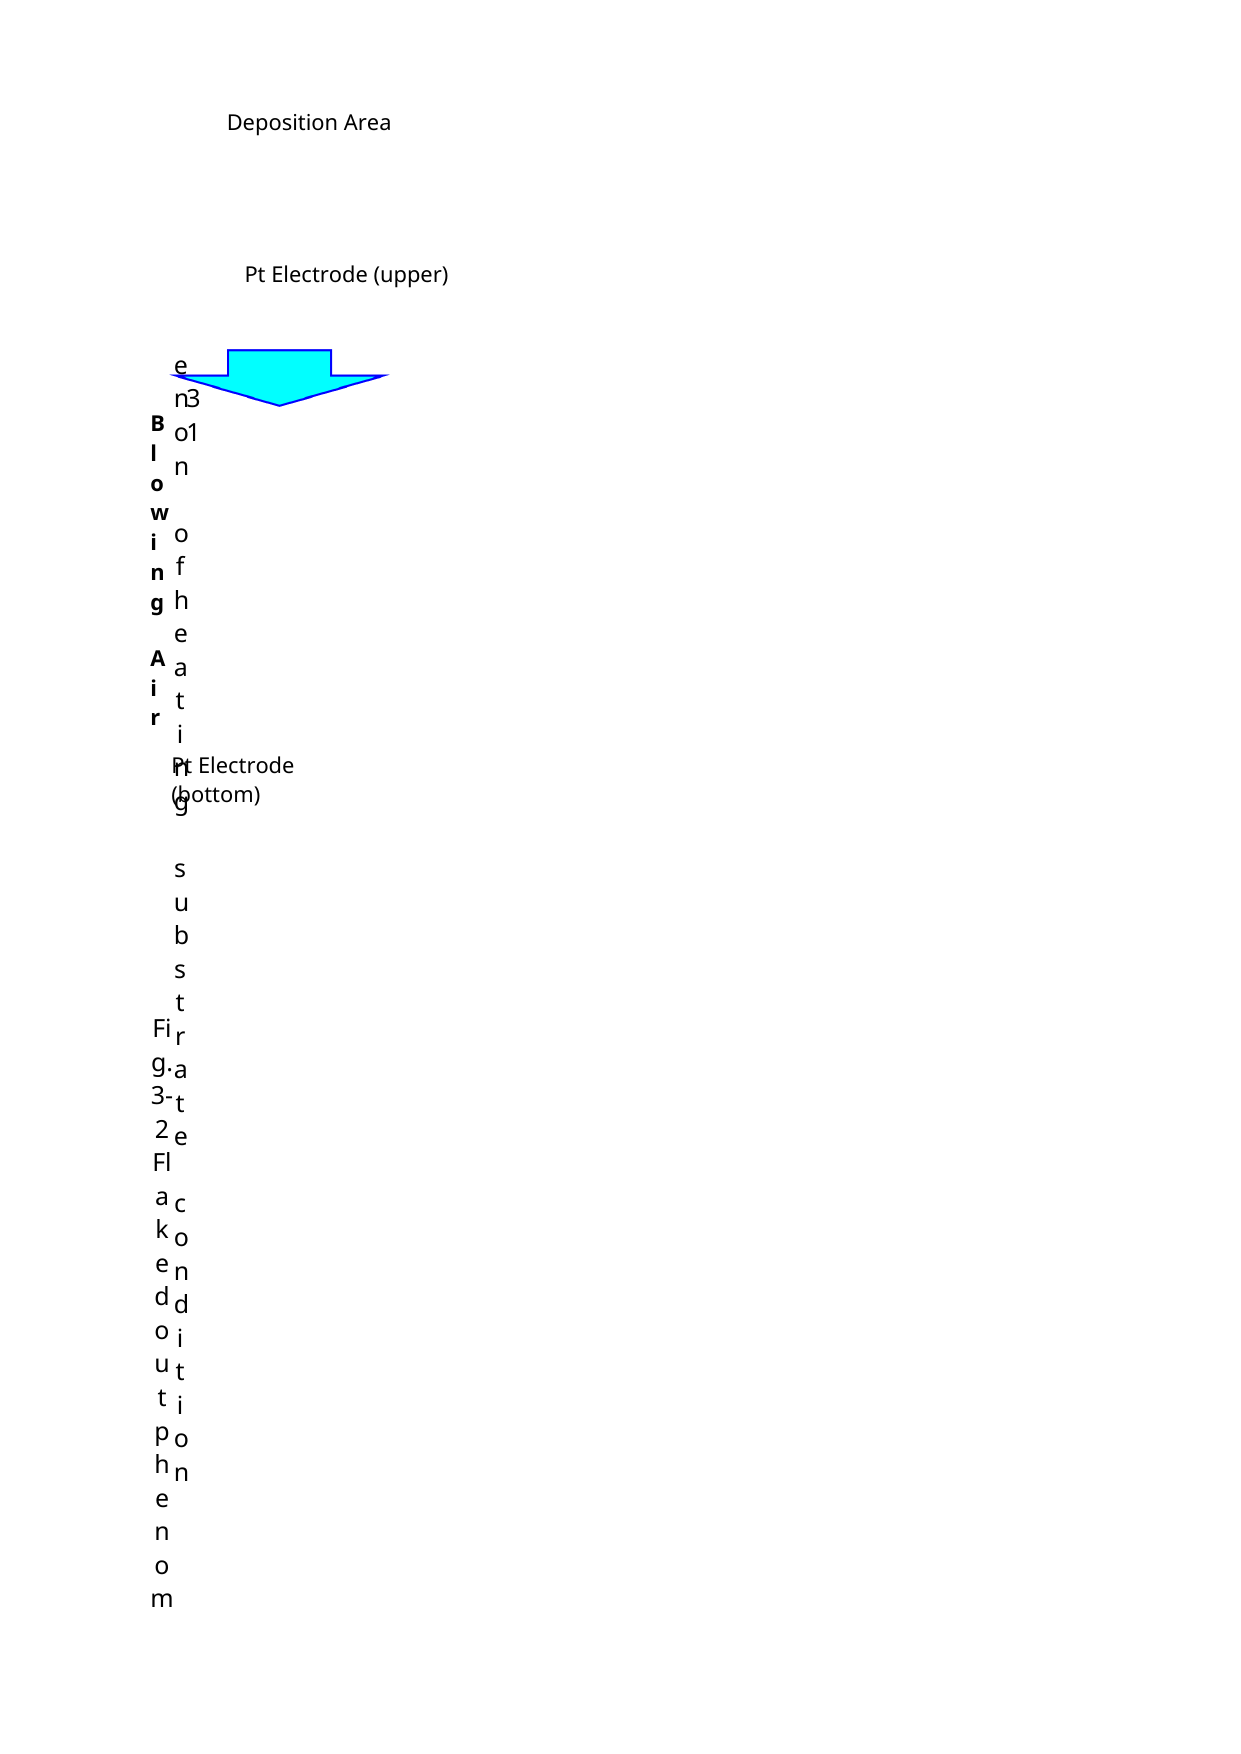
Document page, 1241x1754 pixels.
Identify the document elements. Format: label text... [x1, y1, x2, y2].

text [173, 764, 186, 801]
text Fig.3-2 Flaked out phenomenon of heating substrate condition [150, 803, 186, 1614]
text Fig.3-2 Flaked out phenomenon of heating substrate condition [173, 408, 186, 763]
picture [168, 347, 390, 408]
text Deposition Area [227, 107, 1090, 136]
text Pt Electrode (upper) [244, 259, 1090, 289]
